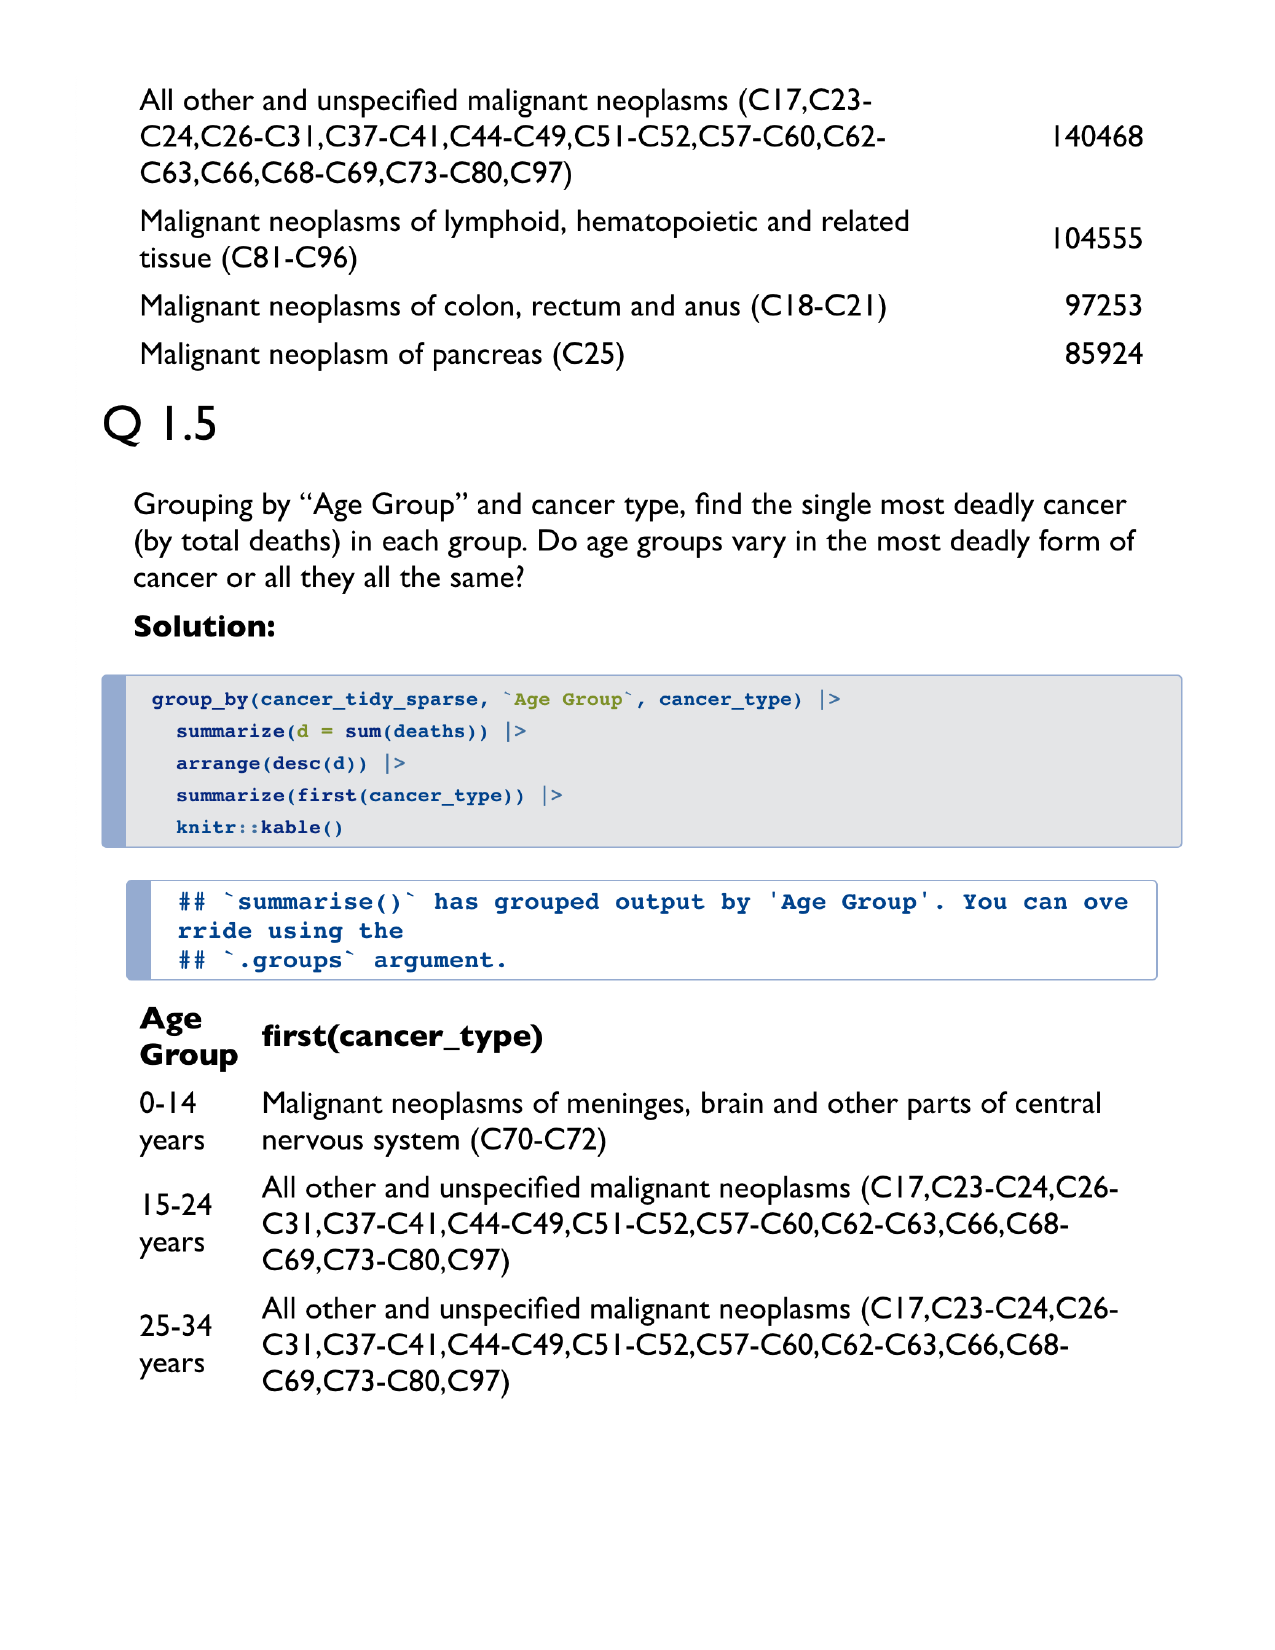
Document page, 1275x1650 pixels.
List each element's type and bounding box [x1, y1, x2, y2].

picture [75, 75, 1200, 1404]
